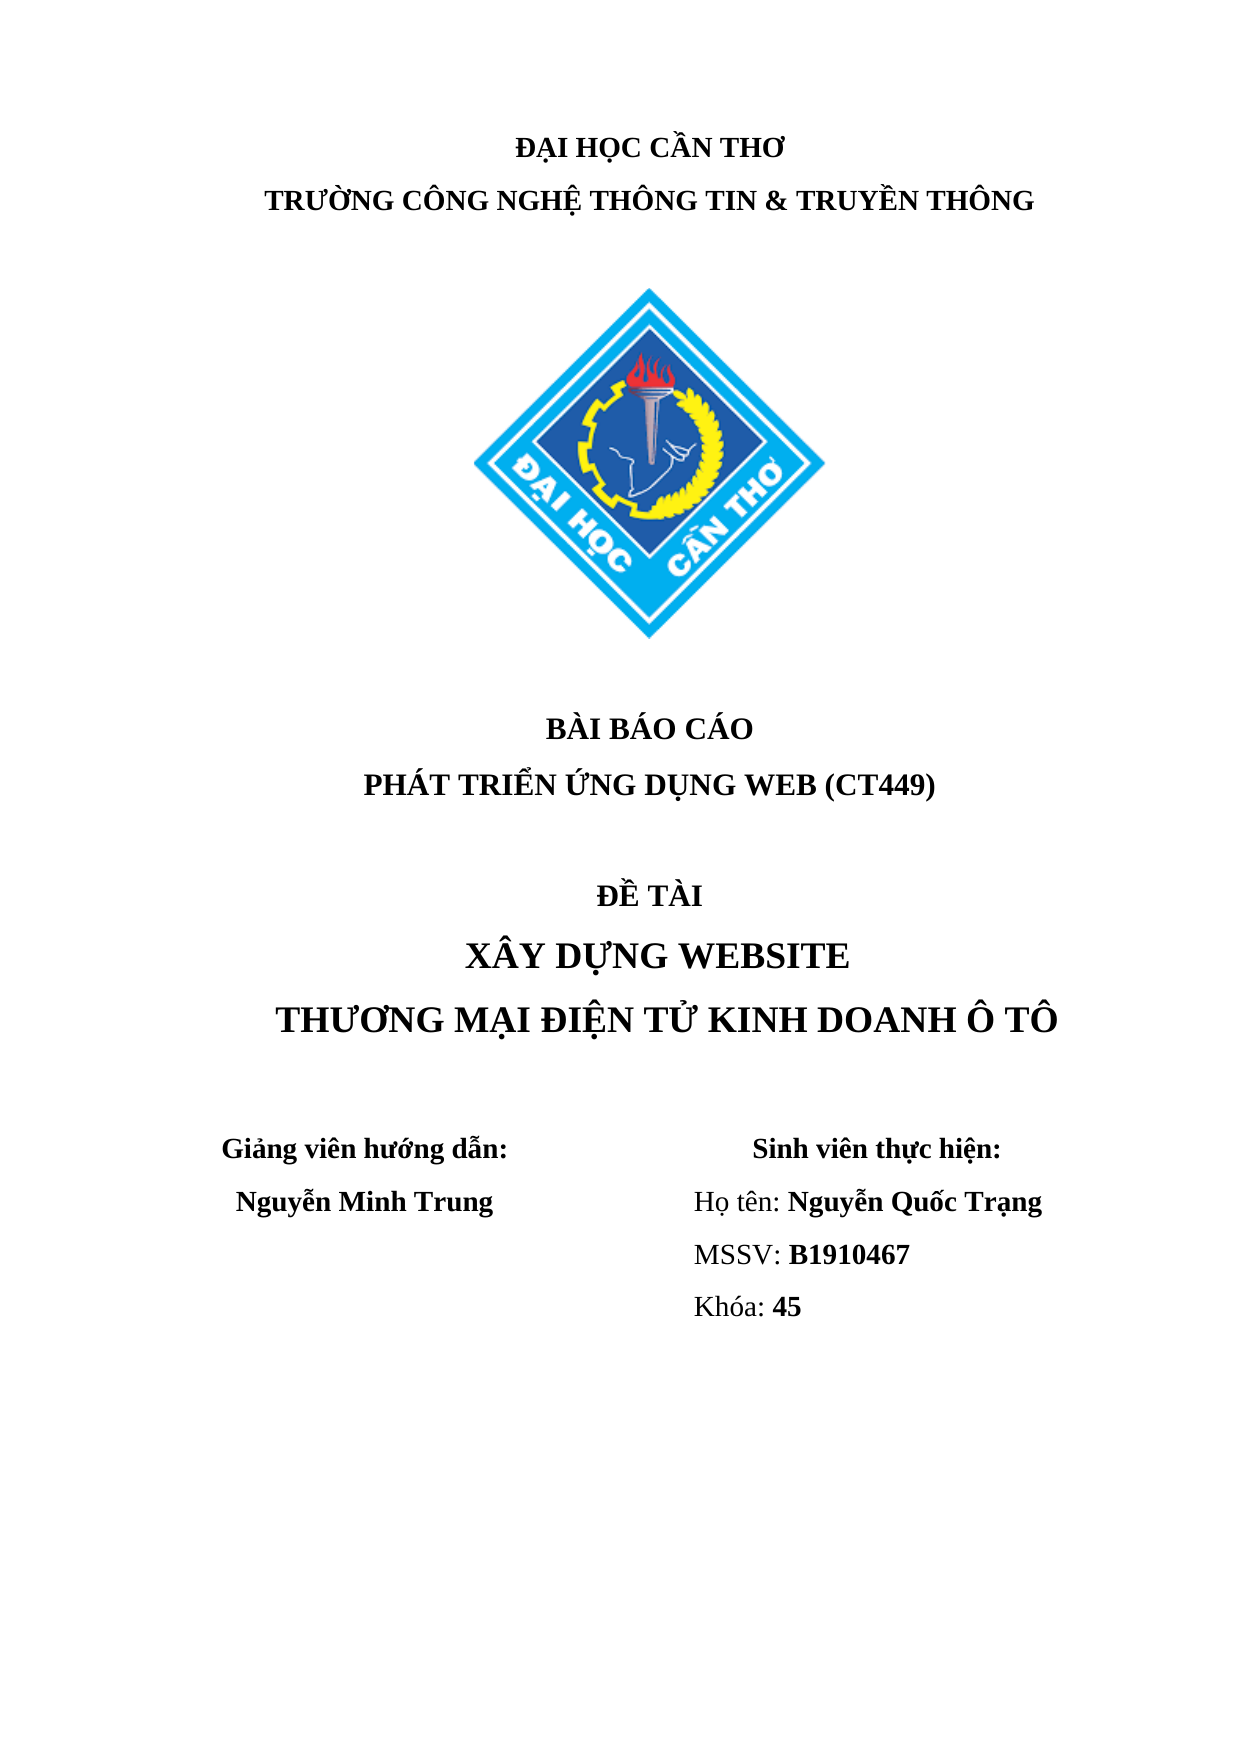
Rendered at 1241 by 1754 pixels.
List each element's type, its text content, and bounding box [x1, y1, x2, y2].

text Họ tên: Nguyễn Quốc Trạng [686, 1184, 1044, 1218]
text Giảng viên hướng dẫn: [177, 1131, 535, 1165]
text Sinh viên thực hiện: [686, 1131, 1044, 1165]
text Nguyễn Minh Trung [177, 1184, 535, 1218]
text Khóa: 45 [686, 1289, 1044, 1323]
text ĐỀ TÀI [177, 877, 1122, 913]
text XÂY DỰNG WEBSITE [271, 933, 1044, 976]
picture [473, 288, 826, 639]
text MSSV: B1910467 [686, 1237, 1044, 1270]
text TRƯỜNG CÔNG NGHỆ THÔNG TIN & TRUYỀN THÔNG [177, 183, 1122, 217]
text PHÁT TRIỂN ỨNG DỤNG WEB (CT449) [177, 766, 1122, 802]
text THƯƠNG MẠI ĐIỆN TỬ KINH DOANH Ô TÔ [271, 997, 1063, 1040]
text ĐẠI HỌC CẦN THƠ [177, 131, 1122, 164]
text BÀI BÁO CÁO [177, 711, 1122, 747]
